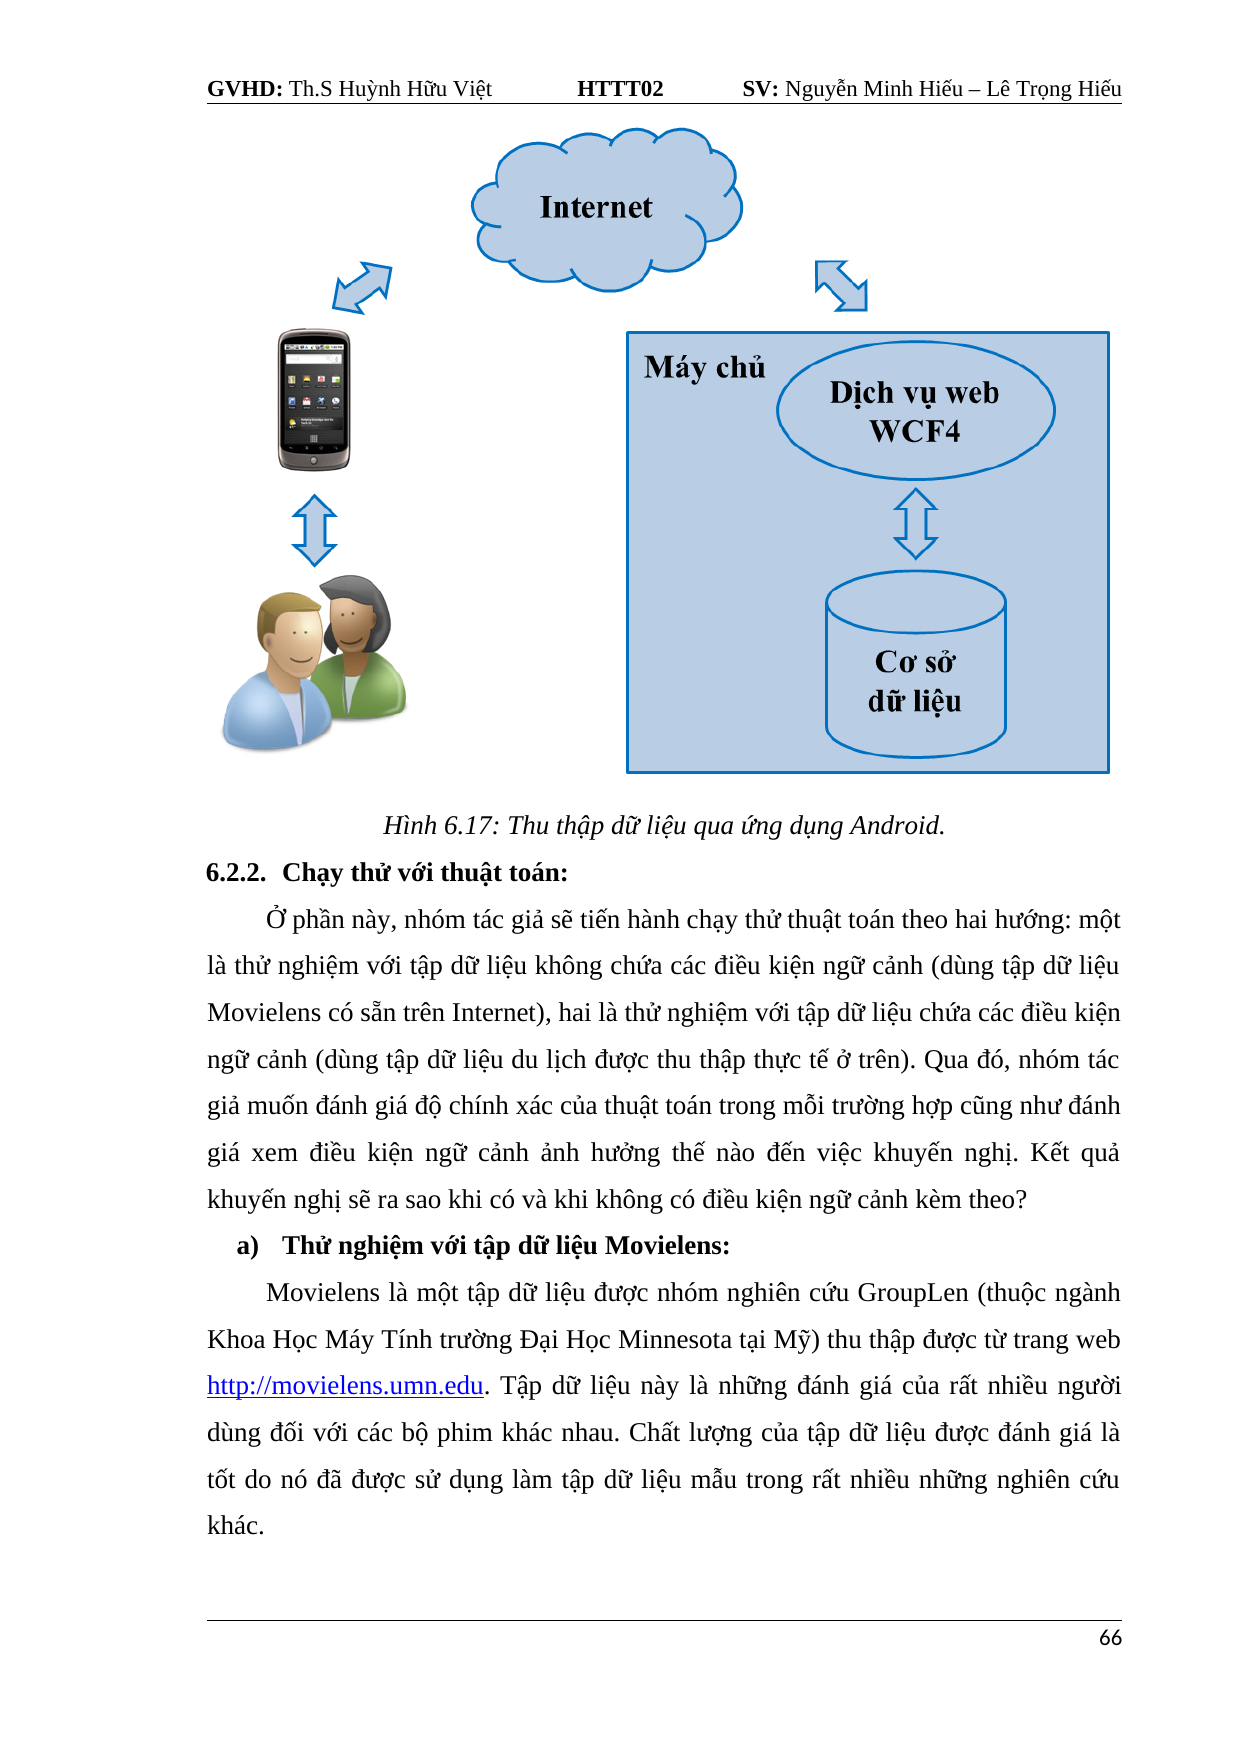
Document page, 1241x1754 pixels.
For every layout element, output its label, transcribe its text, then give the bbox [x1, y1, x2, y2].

picture [206, 118, 1123, 796]
list Thử nghiệm với tập dữ liệu Movielens: [207, 1229, 1122, 1261]
subtitle Chạy thử với thuật toán: [206, 856, 1122, 887]
text Hình 6.17: Thu thập dữ liệu qua ứng dụng Android. [207, 809, 1122, 841]
text Ở phần này, nhóm tác giả sẽ tiến hành chạy thử thuật toán theo hai hướng: một là thử nghiệm với tập dữ liệu không chứa các điều kiện ngữ cảnh (dùng tập dữ liệu Movielens có sẵn trên Internet), hai là thử nghiệm với tập dữ liệu chứa các điều kiện ngữ cảnh (dùng tập dữ liệu du lịch được thu thập thực tế ở trên). Qua đó, nhóm tác giả muốn đánh giá độ chính xác của thuật toán trong mỗi trường hợp cũng như đánh giá xem điều kiện ngữ cảnh ảnh hưởng thế nào đến việc khuyến nghị. Kết quả khuyến nghị sẽ ra sao khi có và khi không có điều kiện ngữ cảnh kèm theo? [207, 903, 1122, 1214]
text Movielens là một tập dữ liệu được nhóm nghiên cứu GroupLen (thuộc ngành Khoa Học Máy Tính trường Đại Học Minnesota tại Mỹ) thu thập được từ trang web http://movielens.umn.edu. Tập dữ liệu này là những đánh giá của rất nhiều người dùng đối với các bộ phim khác nhau. Chất lượng của tập dữ liệu được đánh giá là tốt do nó đã được sử dụng làm tập dữ liệu mẫu trong rất nhiều những nghiên cứu khác. [207, 1276, 1122, 1541]
